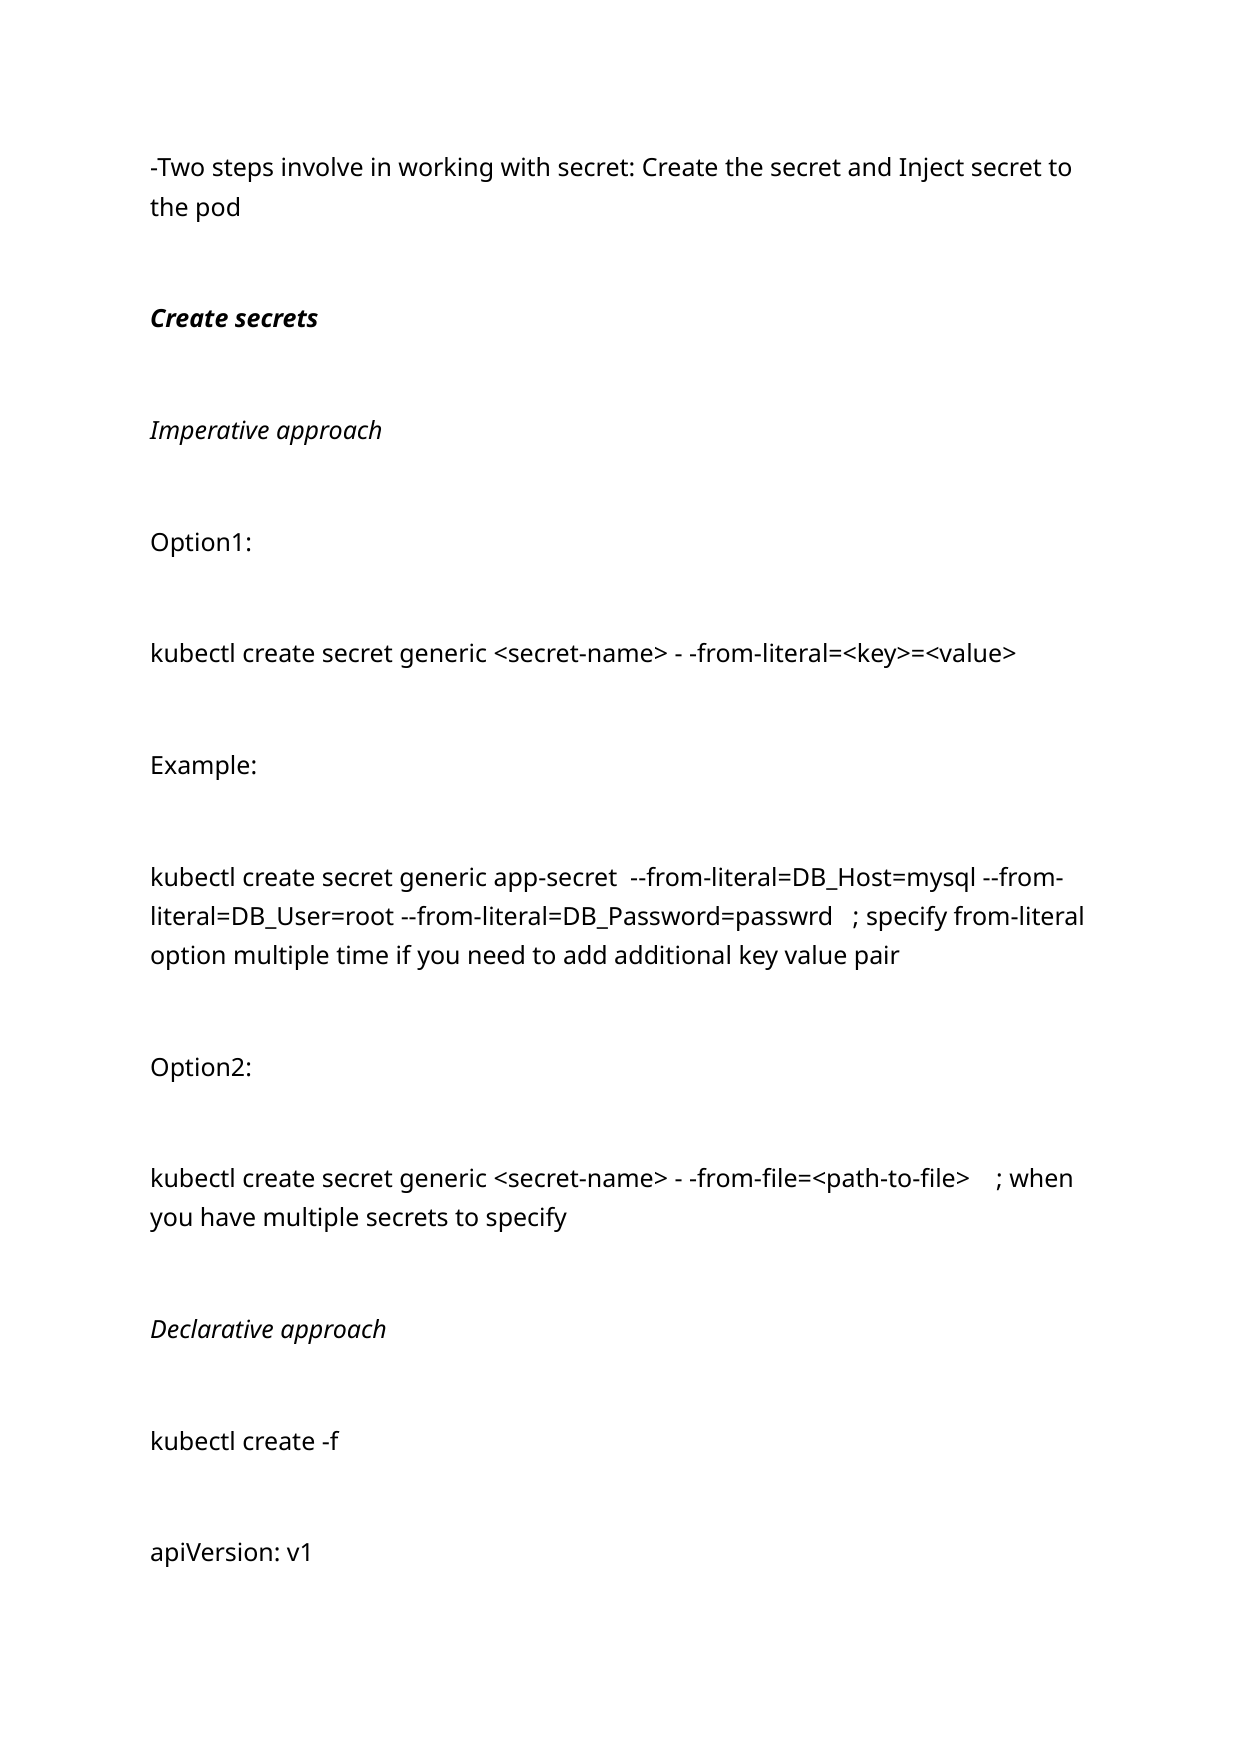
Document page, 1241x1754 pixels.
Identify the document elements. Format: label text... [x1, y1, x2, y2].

text apiVersion: v1 [150, 1535, 1090, 1569]
text Declarative approach [150, 1312, 1090, 1346]
text Create secrets [150, 301, 1090, 335]
text kubectl create secret generic <secret-name> - -from-literal=<key>=<value> [150, 636, 1090, 670]
text kubectl create secret generic <secret-name> - -from-file=<path-to-file> ; when you have multiple secrets to specify [150, 1161, 1090, 1234]
text kubectl create secret generic app-secret --from-literal=DB_Host=mysql --from-literal=DB_User=root --from-literal=DB_Password=passwrd ; specify from-literal option multiple time if you need to add additional key value pair [150, 859, 1090, 972]
text Option2: [150, 1049, 1090, 1083]
text Imperative approach [150, 412, 1090, 447]
text Option1: [150, 524, 1090, 558]
text -Two steps involve in working with secret: Create the secret and Inject secret to the pod [150, 150, 1090, 223]
text kubectl create -f [150, 1423, 1090, 1457]
text Example: [150, 747, 1090, 782]
